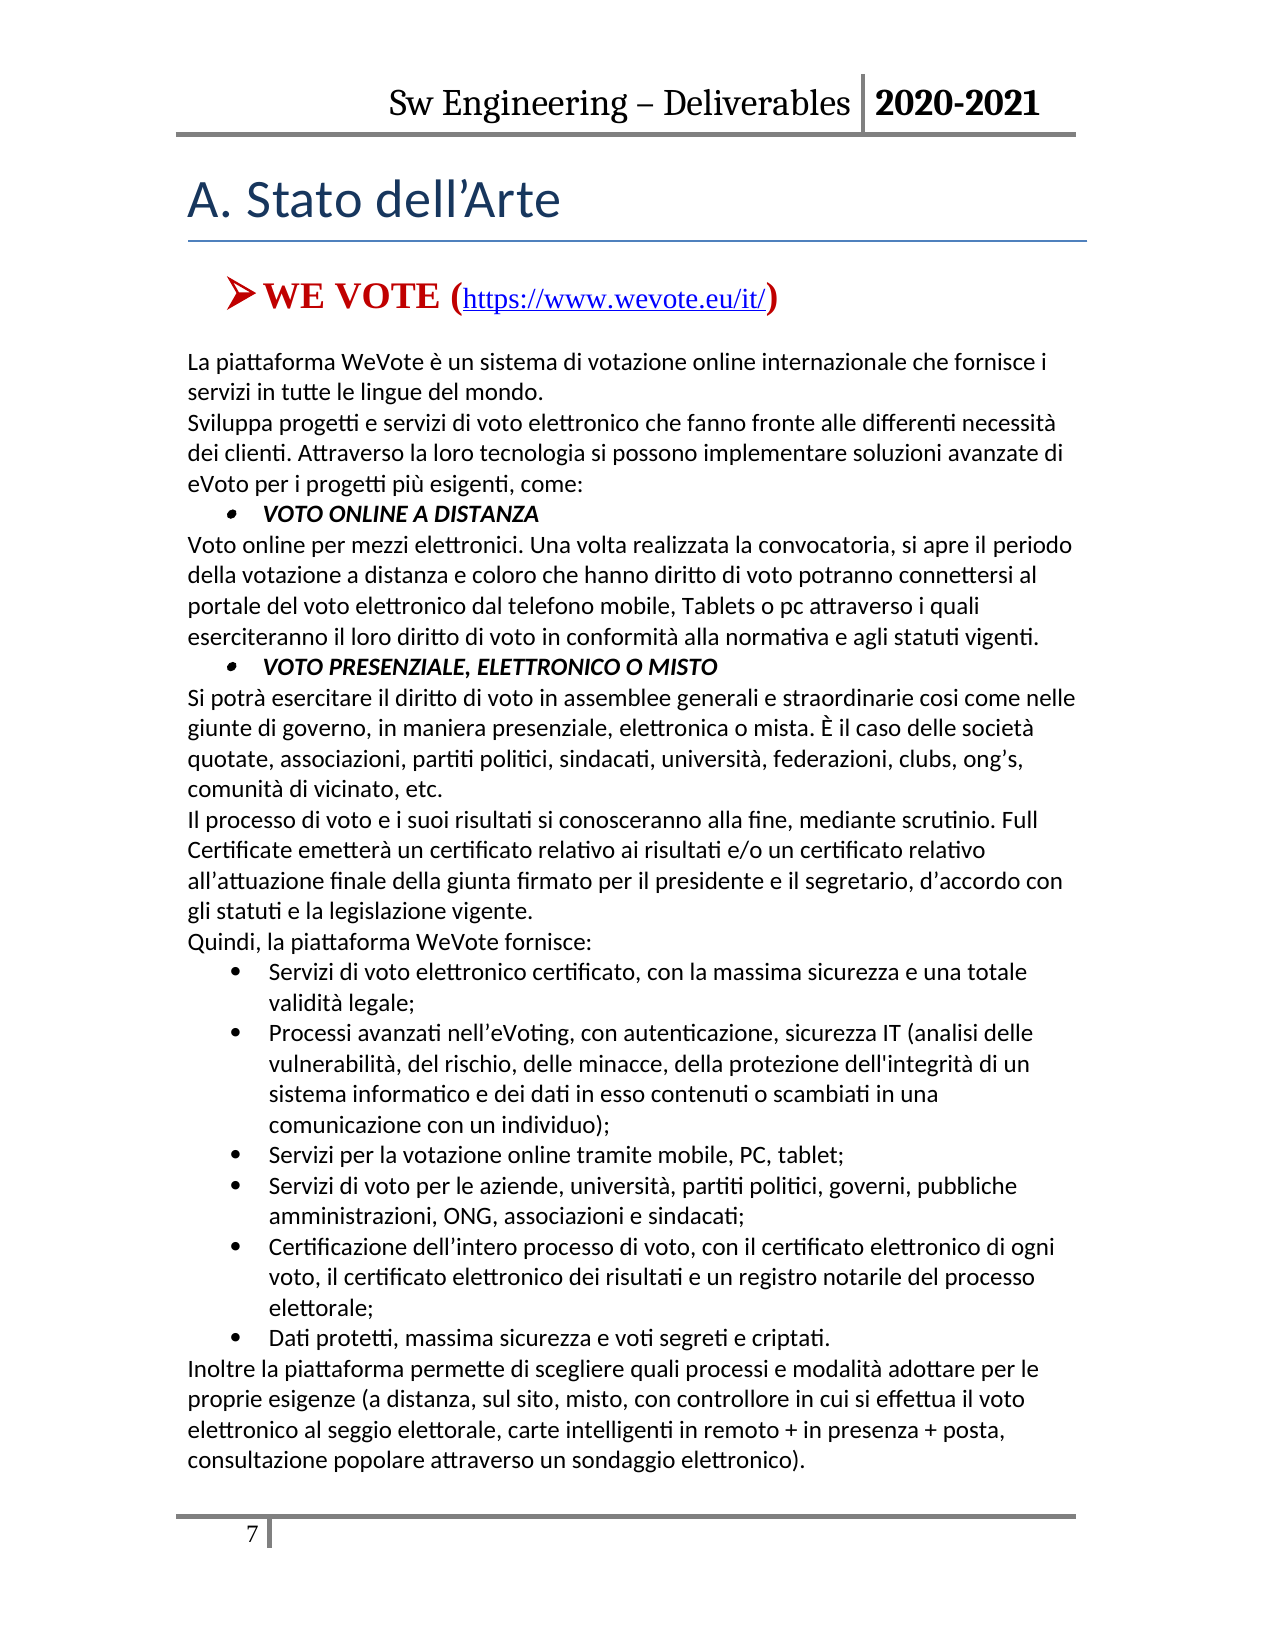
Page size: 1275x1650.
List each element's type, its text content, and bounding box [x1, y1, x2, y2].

list Certificazione dell’intero processo di voto, con il certificato elettronico di ogni voto, il certificato elettronico dei risultati e un registro notarile del processo elettorale; [231, 1231, 1087, 1323]
list Dati protetti, massima sicurezza e voti segreti e criptati. [231, 1323, 1087, 1353]
text Quindi, la piattaforma WeVote fornisce: [187, 926, 1087, 956]
list Servizi per la votazione online tramite mobile, PC, tablet; [231, 1139, 1087, 1170]
list Processi avanzati nell’eVoting, con autenticazione, sicurezza IT (analisi delle vulnerabilità, del rischio, delle minacce, della protezione dell'integrità di un sistema informatico e dei dati in esso contenuti o scambiati in una comunicazione con un individuo); [231, 1017, 1087, 1139]
title A. Stato dell’Arte [187, 165, 1087, 242]
list WE VOTE (https://www.wevote.eu/it/) [225, 273, 1087, 346]
list Servizi di voto per le aziende, università, partiti politici, governi, pubbliche amministrazioni, ONG, associazioni e sindacati; [231, 1170, 1087, 1231]
text Inoltre la piattaforma permette di scegliere quali processi e modalità adottare per le proprie esigenze (a distanza, sul sito, misto, con controllore in cui si effettua il voto elettronico al seggio elettorale, carte intelligenti in remoto + in presenza + posta, consultazione popolare attraverso un sondaggio elettronico). [187, 1353, 1087, 1475]
text Il processo di voto e i suoi risultati si conosceranno alla fine, mediante scrutinio. Full Certificate emetterà un certificato relativo ai risultati e/o un certificato relativo all’attuazione finale della giunta firmato per il presidente e il segretario, d’accordo con gli statuti e la legislazione vigente. [187, 804, 1087, 926]
list VOTO PRESENZIALE, ELETTRONICO O MISTO [225, 651, 1087, 682]
text Sviluppa progetti e servizi di voto elettronico che fanno fronte alle differenti necessità dei clienti. Attraverso la loro tecnologia si possono implementare soluzioni avanzate di eVoto per i progetti più esigenti, come: [187, 407, 1087, 498]
text Voto online per mezzi elettronici. Una volta realizzata la convocatoria, si apre il periodo della votazione a distanza e coloro che hanno diritto di voto potranno connettersi al portale del voto elettronico dal telefono mobile, Tablets o pc attraverso i quali eserciteranno il loro diritto di voto in conformità alla normativa e agli statuti vigenti. [187, 529, 1087, 651]
list VOTO ONLINE A DISTANZA [225, 498, 1087, 529]
list Servizi di voto elettronico certificato, con la massima sicurezza e una totale validità legale; [231, 956, 1087, 1017]
text La piattaforma WeVote è un sistema di votazione online internazionale che fornisce i servizi in tutte le lingue del mondo. [187, 346, 1087, 407]
text Si potrà esercitare il diritto di voto in assemblee generali e straordinarie cosi come nelle giunte di governo, in maniera presenziale, elettronica o mista. È il caso delle società quotate, associazioni, partiti politici, sindacati, università, federazioni, clubs, ong’s, comunità di vicinato, etc. [187, 682, 1087, 804]
